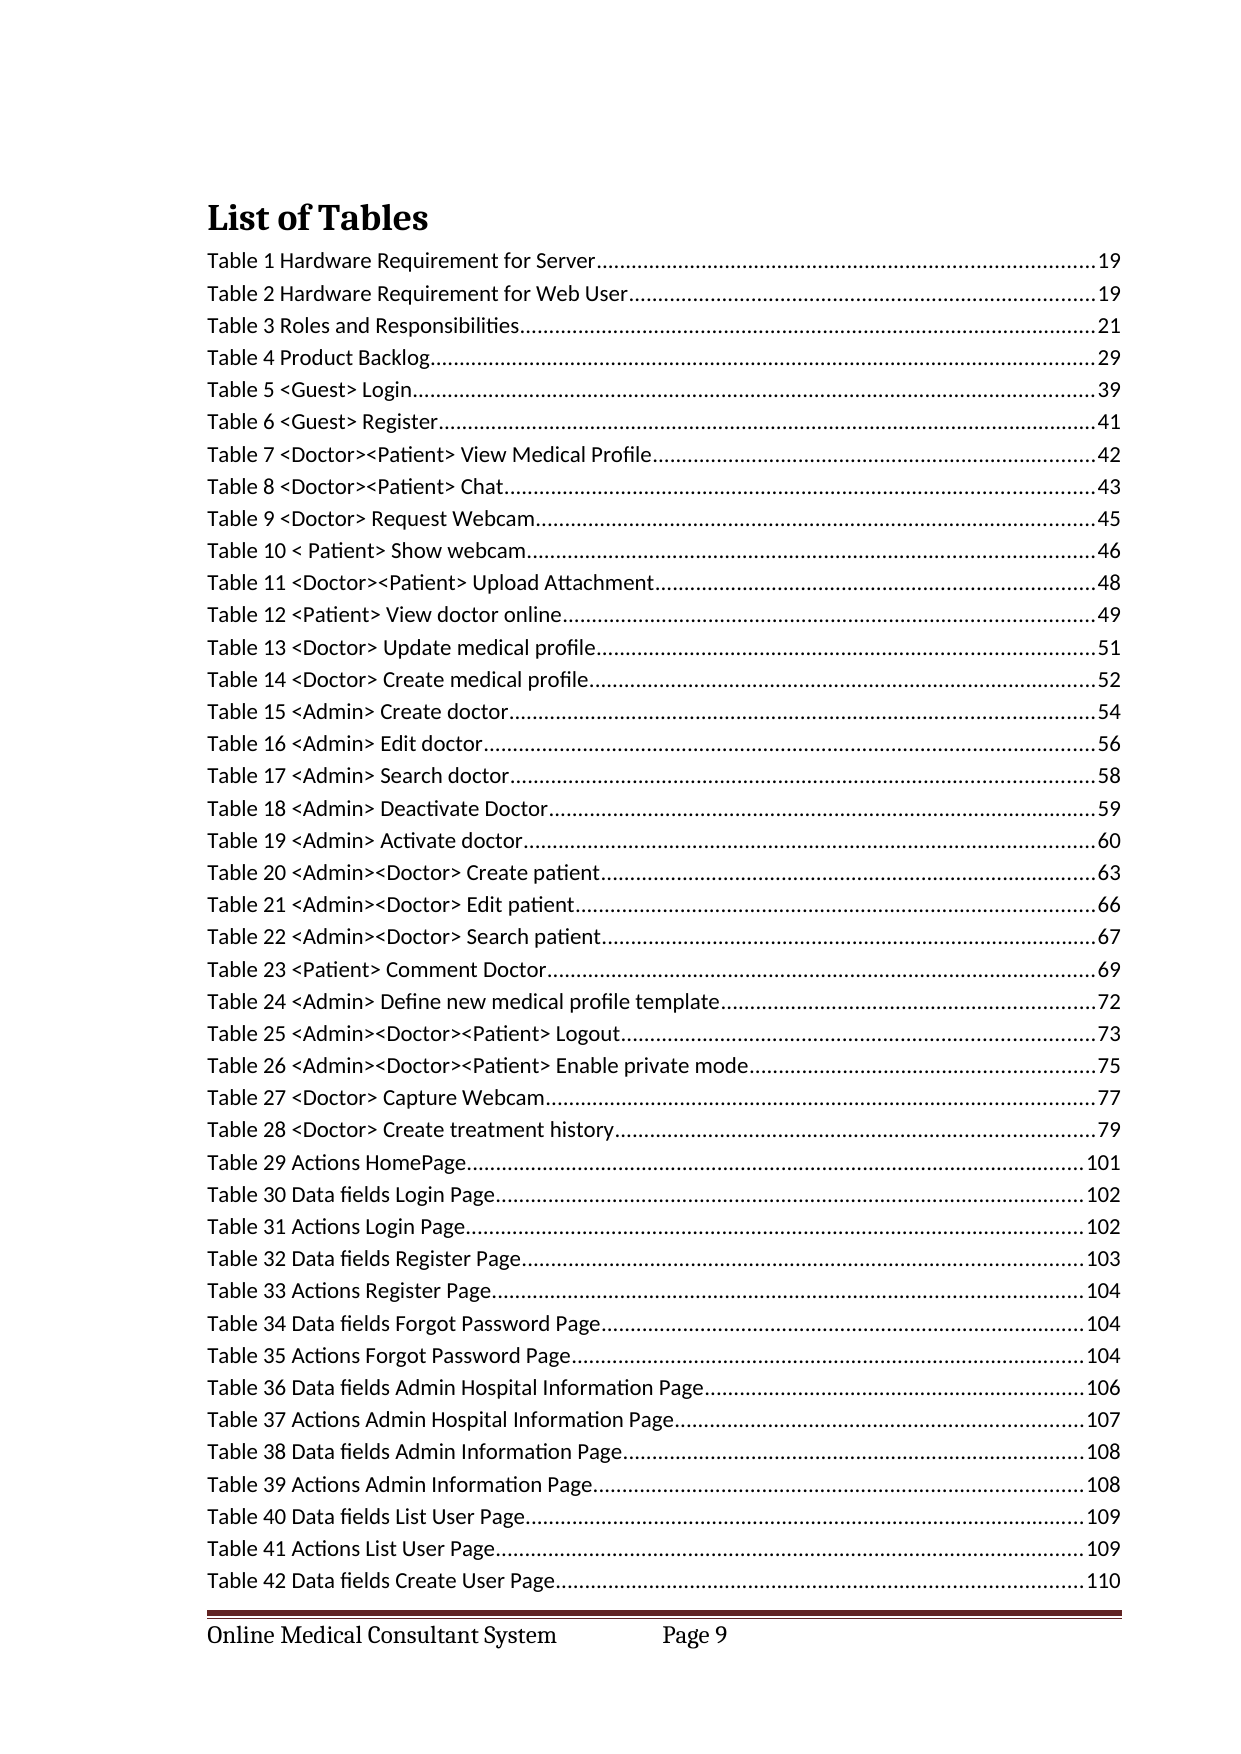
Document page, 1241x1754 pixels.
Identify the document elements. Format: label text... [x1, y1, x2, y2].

text Table 16 <Admin> Edit doctor 56 [207, 729, 1122, 757]
text Table 10 < Patient> Show webcam 46 [207, 536, 1122, 564]
text Table 17 <Admin> Search doctor 58 [207, 762, 1122, 789]
text Table 11 <Doctor><Patient> Upload Attachment 48 [207, 568, 1122, 596]
text Table 39 Actions Admin Information Page 108 [207, 1470, 1122, 1498]
text Table 33 Actions Register Page 104 [207, 1277, 1122, 1304]
text Table 25 <Admin><Doctor><Patient> Logout 73 [207, 1019, 1122, 1047]
text Table 18 <Admin> Deactivate Doctor 59 [207, 794, 1122, 822]
text Table 41 Actions List User Page 109 [207, 1534, 1122, 1562]
text Table 5 <Guest> Login 39 [207, 375, 1122, 403]
text Table 40 Data fields List User Page 109 [207, 1502, 1122, 1530]
text Table 13 <Doctor> Update medical profile 51 [207, 633, 1122, 661]
text Table 20 <Admin><Doctor> Create patient 63 [207, 858, 1122, 886]
text Table 22 <Admin><Doctor> Search patient 67 [207, 922, 1122, 951]
text Table 28 <Doctor> Create treatment history 79 [207, 1116, 1122, 1144]
subtitle List of Tables [207, 197, 1122, 240]
text Table 15 <Admin> Create doctor 54 [207, 697, 1122, 725]
text Table 9 <Doctor> Request Webcam 45 [207, 504, 1122, 532]
text Table 38 Data fields Admin Information Page 108 [207, 1437, 1122, 1466]
text Table 1 Hardware Requirement for Server 19 [207, 247, 1122, 274]
text Table 37 Actions Admin Hospital Information Page 107 [207, 1405, 1122, 1433]
text Table 32 Data fields Register Page 103 [207, 1244, 1122, 1272]
text Table 23 <Patient> Comment Doctor 69 [207, 955, 1122, 983]
text Table 30 Data fields Login Page 102 [207, 1180, 1122, 1208]
text Table 35 Actions Forgot Password Page 104 [207, 1341, 1122, 1369]
text Table 4 Product Backlog 29 [207, 343, 1122, 371]
text Table 7 <Doctor><Patient> View Medical Profile 42 [207, 440, 1122, 468]
text Table 27 <Doctor> Capture Webcam 77 [207, 1083, 1122, 1111]
text Table 42 Data fields Create User Page 110 [207, 1566, 1122, 1594]
text Table 14 <Doctor> Create medical profile 52 [207, 665, 1122, 693]
text Table 6 <Guest> Register 41 [207, 407, 1122, 436]
text Table 3 Roles and Responsibilities 21 [207, 311, 1122, 339]
text Table 29 Actions HomePage 101 [207, 1148, 1122, 1176]
text Table 31 Actions Login Page 102 [207, 1212, 1122, 1240]
text Table 19 <Admin> Activate doctor 60 [207, 826, 1122, 854]
text Table 26 <Admin><Doctor><Patient> Enable private mode 75 [207, 1051, 1122, 1079]
text Table 12 <Patient> View doctor online 49 [207, 601, 1122, 629]
text Table 21 <Admin><Doctor> Edit patient 66 [207, 890, 1122, 918]
text Table 36 Data fields Admin Hospital Information Page 106 [207, 1373, 1122, 1401]
text Table 2 Hardware Requirement for Web User 19 [207, 279, 1122, 307]
text Table 24 <Admin> Define new medical profile template 72 [207, 987, 1122, 1015]
text Table 34 Data fields Forgot Password Page 104 [207, 1309, 1122, 1337]
text Table 8 <Doctor><Patient> Chat 43 [207, 472, 1122, 500]
